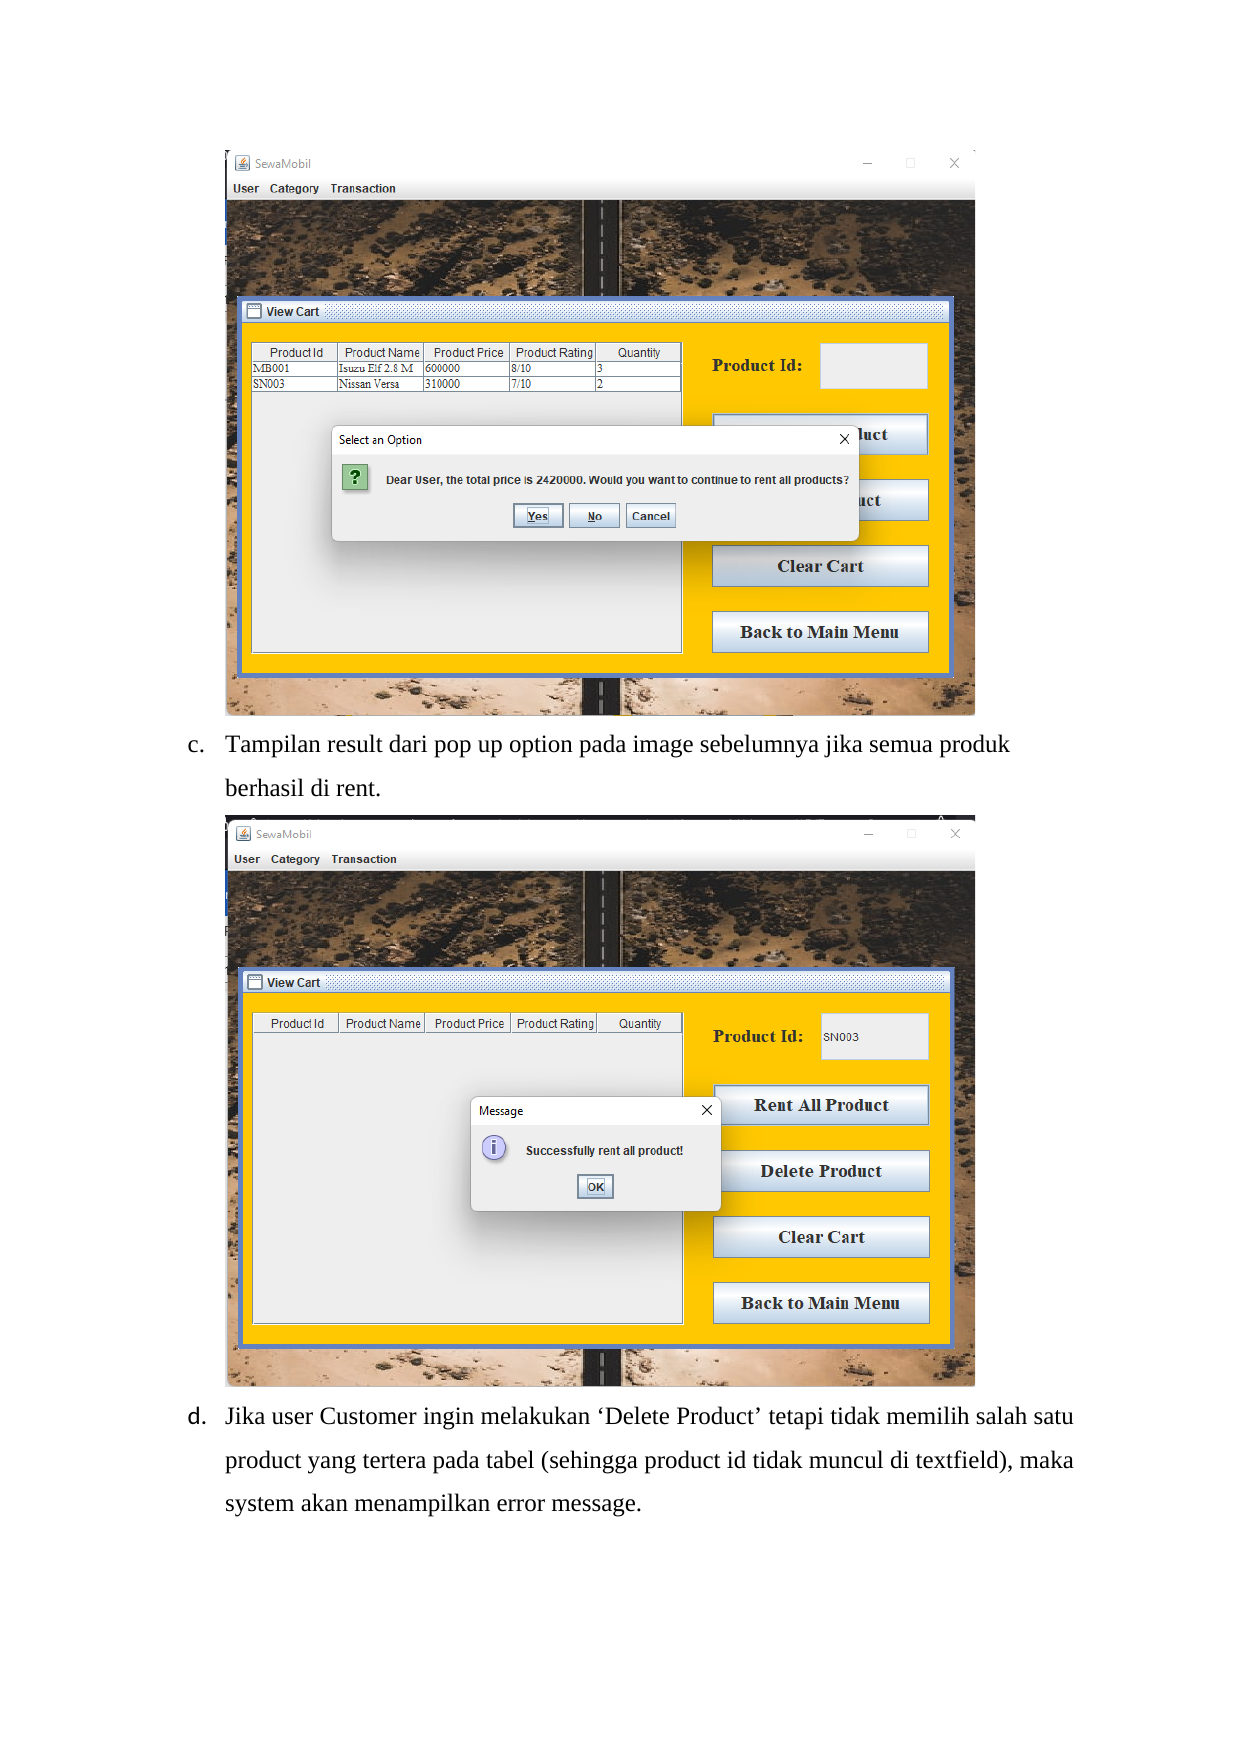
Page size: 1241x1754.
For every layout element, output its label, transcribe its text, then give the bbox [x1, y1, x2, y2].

list Tampilan result dari pop up option pada image sebelumnya jika semua produk berhasil di rent. [187, 729, 1090, 801]
picture [225, 150, 976, 716]
picture [225, 815, 976, 1387]
list Jika user Customer ingin melakukan ‘Delete Product’ tetapi tidak memilih salah satu product yang tertera pada tabel (sehingga product id tidak muncul di textfield), maka system akan menampilkan error message. [187, 1400, 1090, 1517]
